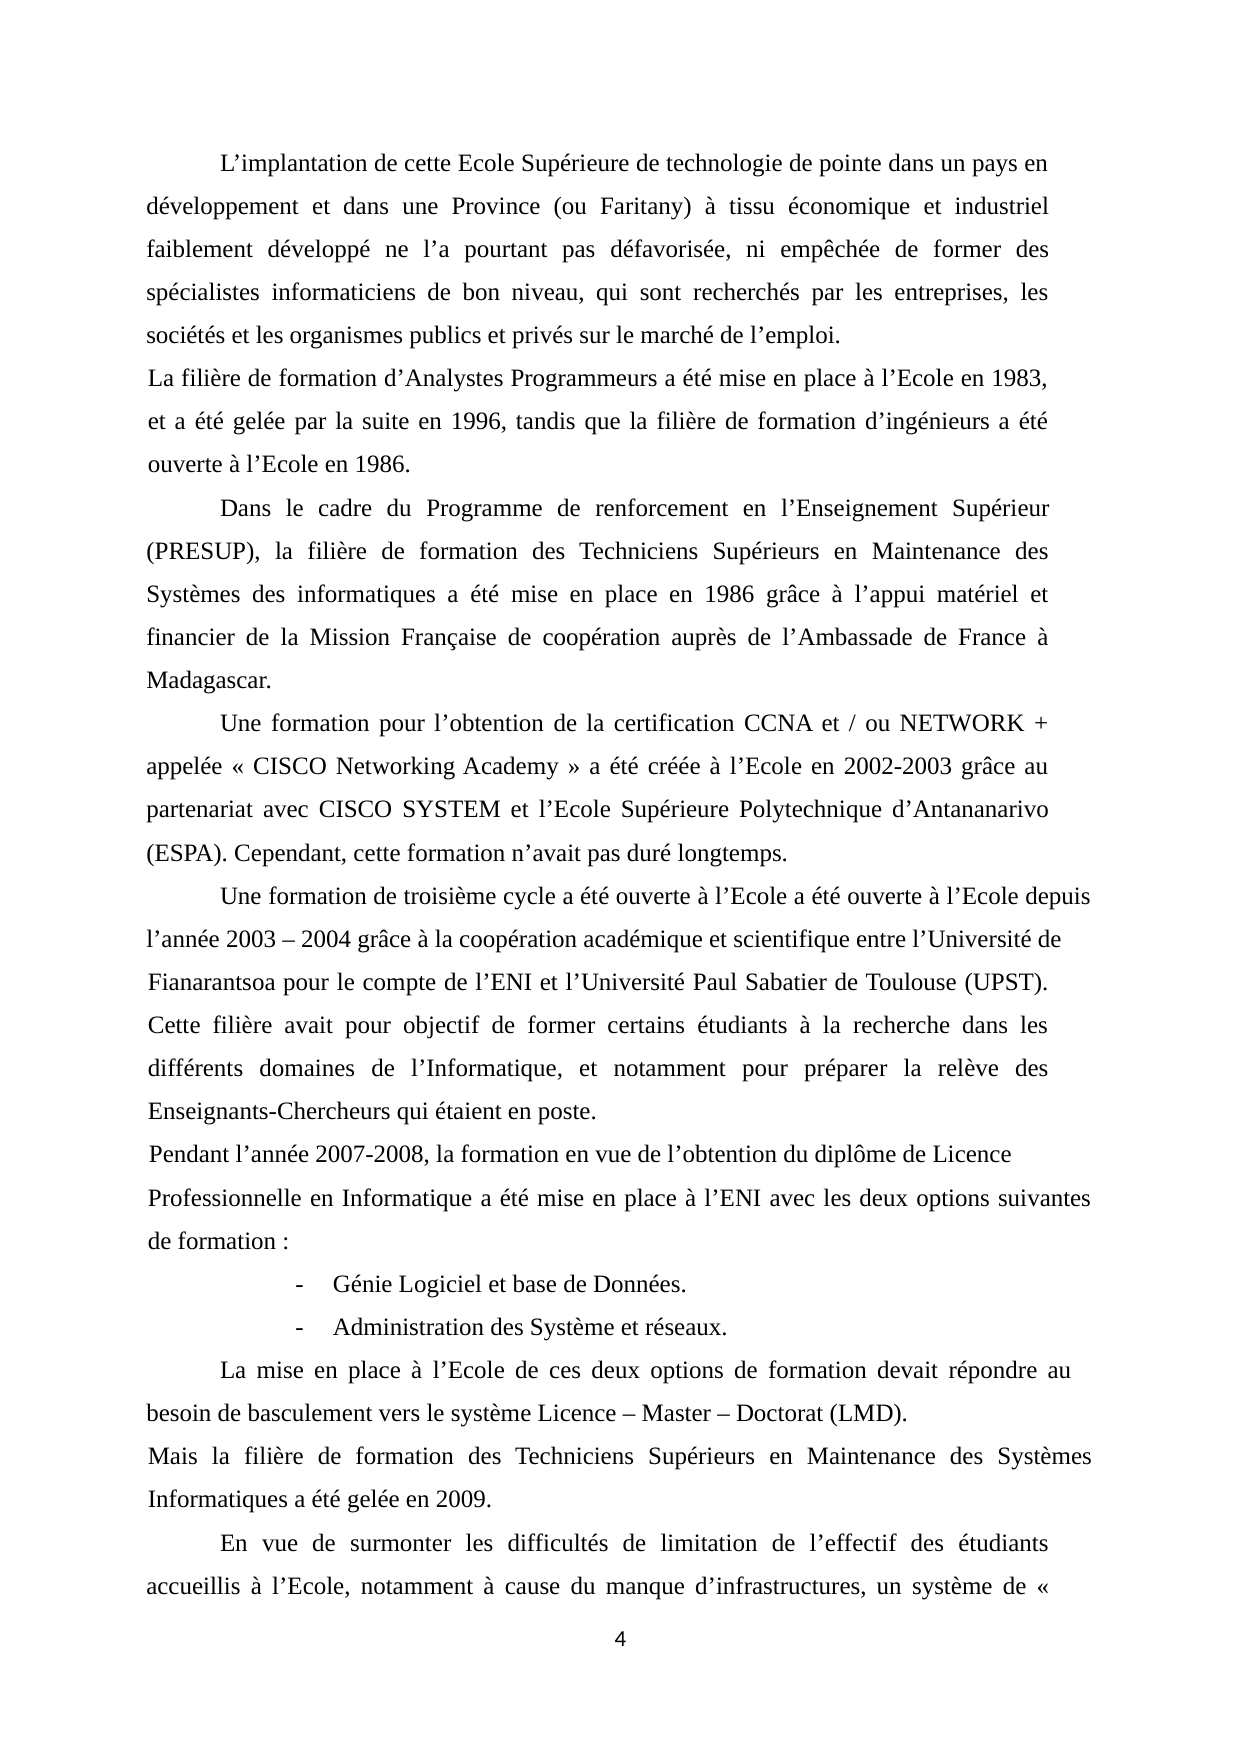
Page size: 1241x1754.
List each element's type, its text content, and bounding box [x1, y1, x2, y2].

text Dans le cadre du Programme de renforcement en l’Enseignement Supérieur (PRESUP), la filière de formation des Techniciens Supérieurs en Maintenance des Systèmes des informatiques a été mise en place en 1986 grâce à l’appui matériel et financier de la Mission Française de coopération auprès de l’Ambassade de France à Madagascar. [146, 493, 1050, 694]
list Génie Logiciel et base de Données. [295, 1269, 1092, 1298]
text L’implantation de cette Ecole Supérieure de technologie de pointe dans un pays en développement et dans une Province (ou Faritany) à tissu économique et industriel faiblement développé ne l’a pourtant pas défavorisée, ni empêchée de former des spécialistes informaticiens de bon niveau, qui sont recherchés par les entreprises, les sociétés et les organismes publics et privés sur le marché de l’emploi. [146, 148, 1050, 349]
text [146, 1528, 1050, 1599]
text Une formation pour l’obtention de la certification CCNA et / ou NETWORK + appelée « CISCO Networking Academy » a été créée à l’Ecole en 2002-2003 grâce au partenariat avec CISCO SYSTEM et l’Ecole Supérieure Polytechnique d’Antananarivo (ESPA). Cependant, cette formation n’avait pas duré longtemps. [146, 708, 1050, 866]
text Mais la filière de formation des Techniciens Supérieurs en Maintenance des Systèmes Informatiques a été gelée en 2009. [148, 1441, 1093, 1513]
text Une formation de troisième cycle a été ouverte à l’Ecole a été ouverte à l’Ecole depuis l’année 2003 – 2004 grâce à la coopération académique et scientifique entre l’Université de [146, 881, 1093, 953]
text La filière de formation d’Analystes Programmeurs a été mise en place à l’Ecole en 1983, et a été gelée par la suite en 1996, tandis que la filière de formation d’ingénieurs a été ouverte à l’Ecole en 1986. [148, 363, 1049, 478]
text Pendant l’année 2007-2008, la formation en vue de l’obtention du diplôme de Licence [149, 1139, 1051, 1168]
text Fianarantsoa pour le compte de l’ENI et l’Université Paul Sabatier de Toulouse (UPST). Cette filière avait pour objectif de former certains étudiants à la recherche dans les différents domaines de l’Informatique, et notamment pour préparer la relève des Enseignants-Chercheurs qui étaient en poste. [148, 967, 1050, 1125]
text La mise en place à l’Ecole de ces deux options de formation devait répondre au besoin de basculement vers le système Licence – Master – Doctorat (LMD). [146, 1355, 1073, 1427]
list Administration des Système et réseaux. [295, 1312, 1092, 1341]
text Professionnelle en Informatique a été mise en place à l’ENI avec les deux options suivantes de formation : [148, 1183, 1093, 1254]
